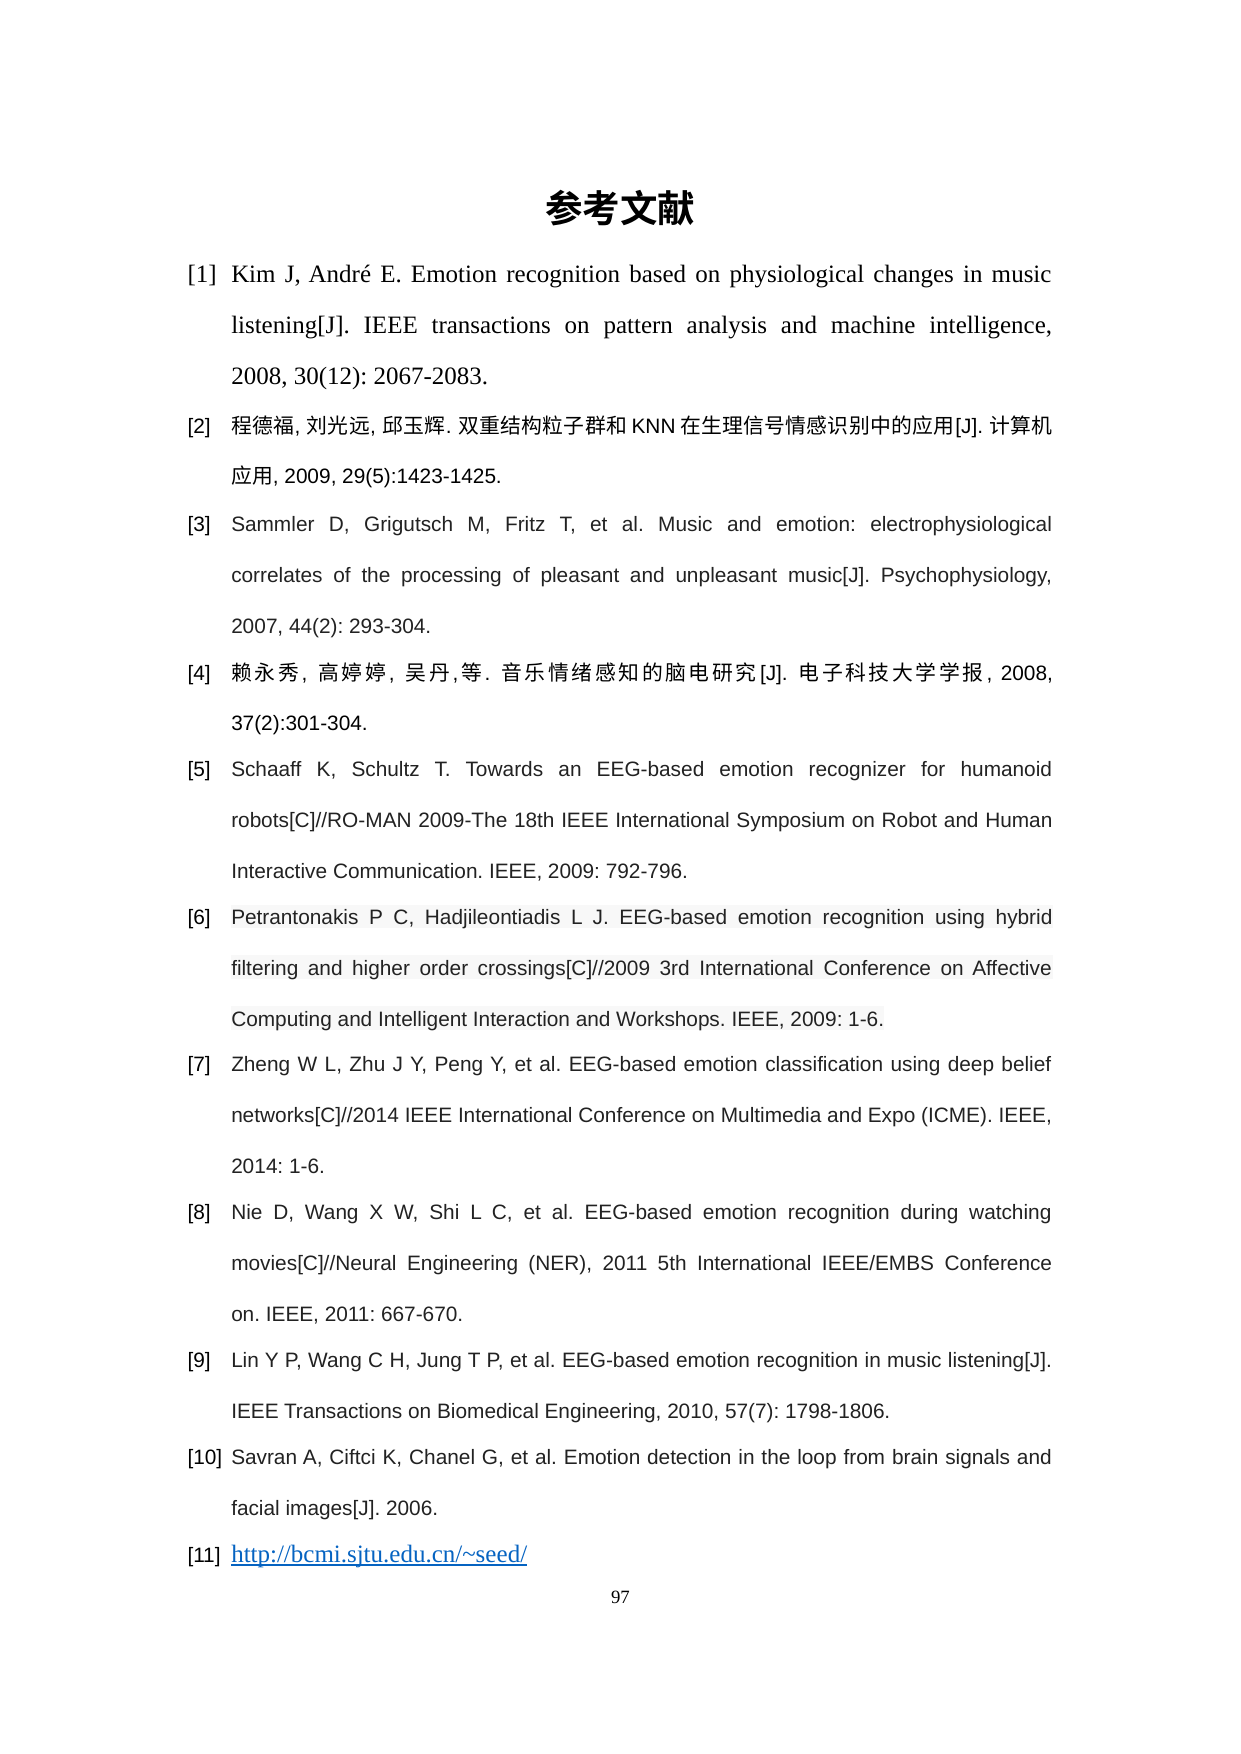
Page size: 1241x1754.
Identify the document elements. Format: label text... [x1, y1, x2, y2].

list Savran A, Ciftci K, Chanel G, et al. Emotion detection in the loop from brain signals and facial images[J]. 2006. [187, 1440, 1053, 1525]
list http://bcmi.sjtu.edu.cn/~seed/ [187, 1537, 1053, 1571]
list Schaaff K, Schultz T. Towards an EEG-based emotion recognizer for humanoid robots[C]//RO-MAN 2009-The 18th IEEE International Symposium on Robot and Human Interactive Communication. IEEE, 2009: 792-796. [187, 752, 1053, 887]
list Petrantonakis P C, Hadjileontiadis L J. EEG-based emotion recognition using hybrid filtering and higher order crossings[C]//2009 3rd International Conference on Affective Computing and Intelligent Interaction and Workshops. IEEE, 2009: 1-6. [187, 899, 1053, 1035]
list Kim J, André E. Emotion recognition based on physiological changes in music listening[J]. IEEE transactions on pattern analysis and machine intelligence, 2008, 30(12): 2067-2083. [187, 257, 1053, 393]
list 程德福, 刘光远, 邱玉辉. 双重结构粒子群和KNN在生理信号情感识别中的应用[J]. 计算机应用, 2009, 29(5):1423-1425. [187, 407, 1053, 492]
subtitle 参考文献 [187, 172, 1053, 240]
list Zheng W L, Zhu J Y, Peng Y, et al. EEG-based emotion classification using deep belief networks[C]//2014 IEEE International Conference on Multimedia and Expo (ICME). IEEE, 2014: 1-6. [187, 1047, 1053, 1183]
list 赖永秀, 高婷婷, 吴丹,等. 音乐情绪感知的脑电研究[J]. 电子科技大学学报, 2008, 37(2):301-304. [187, 655, 1053, 740]
list Nie D, Wang X W, Shi L C, et al. EEG-based emotion recognition during watching movies[C]//Neural Engineering (NER), 2011 5th International IEEE/EMBS Conference on. IEEE, 2011: 667-670. [187, 1195, 1053, 1331]
list Sammler D, Grigutsch M, Fritz T, et al. Music and emotion: electrophysiological correlates of the processing of pleasant and unpleasant music[J]. Psychophysiology, 2007, 44(2): 293-304. [187, 507, 1053, 643]
